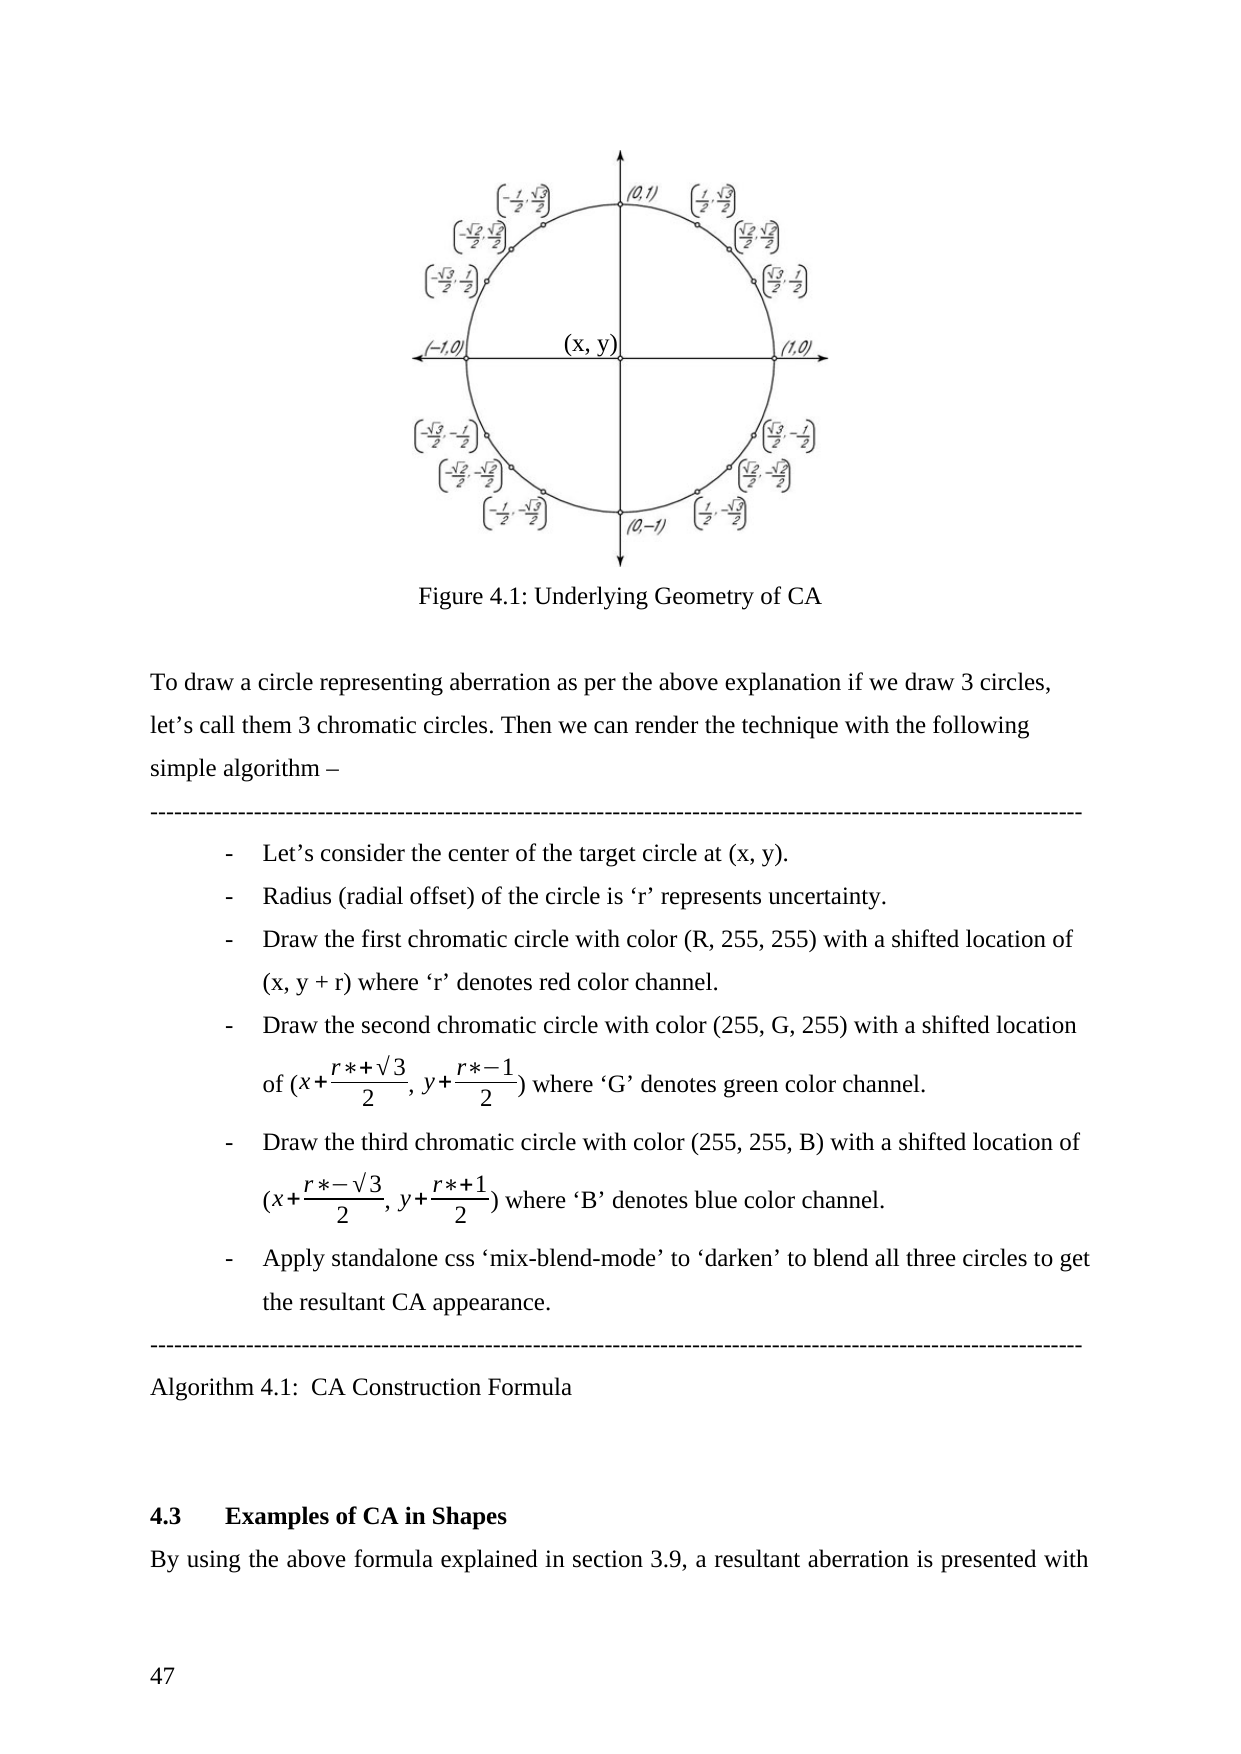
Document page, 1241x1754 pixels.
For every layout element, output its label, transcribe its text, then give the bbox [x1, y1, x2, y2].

list Radius (radial offset) of the circle is ‘r’ represents uncertainty. [225, 881, 1090, 910]
text To draw a circle representing aberration as per the above explanation if we draw 3 circles, let’s call them 3 chromatic circles. Then we can render the technique with the following simple algorithm – [150, 667, 1090, 782]
picture [411, 150, 829, 567]
list Let’s consider the center of the target circle at (x, y). [225, 838, 1090, 867]
list Draw the first chromatic circle with color (R, 255, 255) with a shifted location of (x, y + r) where ‘r’ denotes red color channel. [225, 924, 1090, 996]
text Figure 4.1: Underlying Geometry of CA [150, 581, 1090, 610]
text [150, 1501, 1090, 1573]
list Draw the second chromatic circle with color (255, G, 255) with a shifted location of (, ) where ‘G’ denotes green color channel. [225, 1011, 1090, 1113]
list Draw the third chromatic circle with color (255, 255, B) with a shifted location of (, ) where ‘B’ denotes blue color channel. [225, 1127, 1090, 1229]
list Apply standalone css ‘mix-blend-mode’ to ‘darken’ to blend all three circles to get the resultant CA appearance. [225, 1243, 1090, 1315]
text ---------------------------------------------------------------------------------------------------------------------Algorithm 4.1: CA Construction Formula [150, 1330, 1090, 1400]
